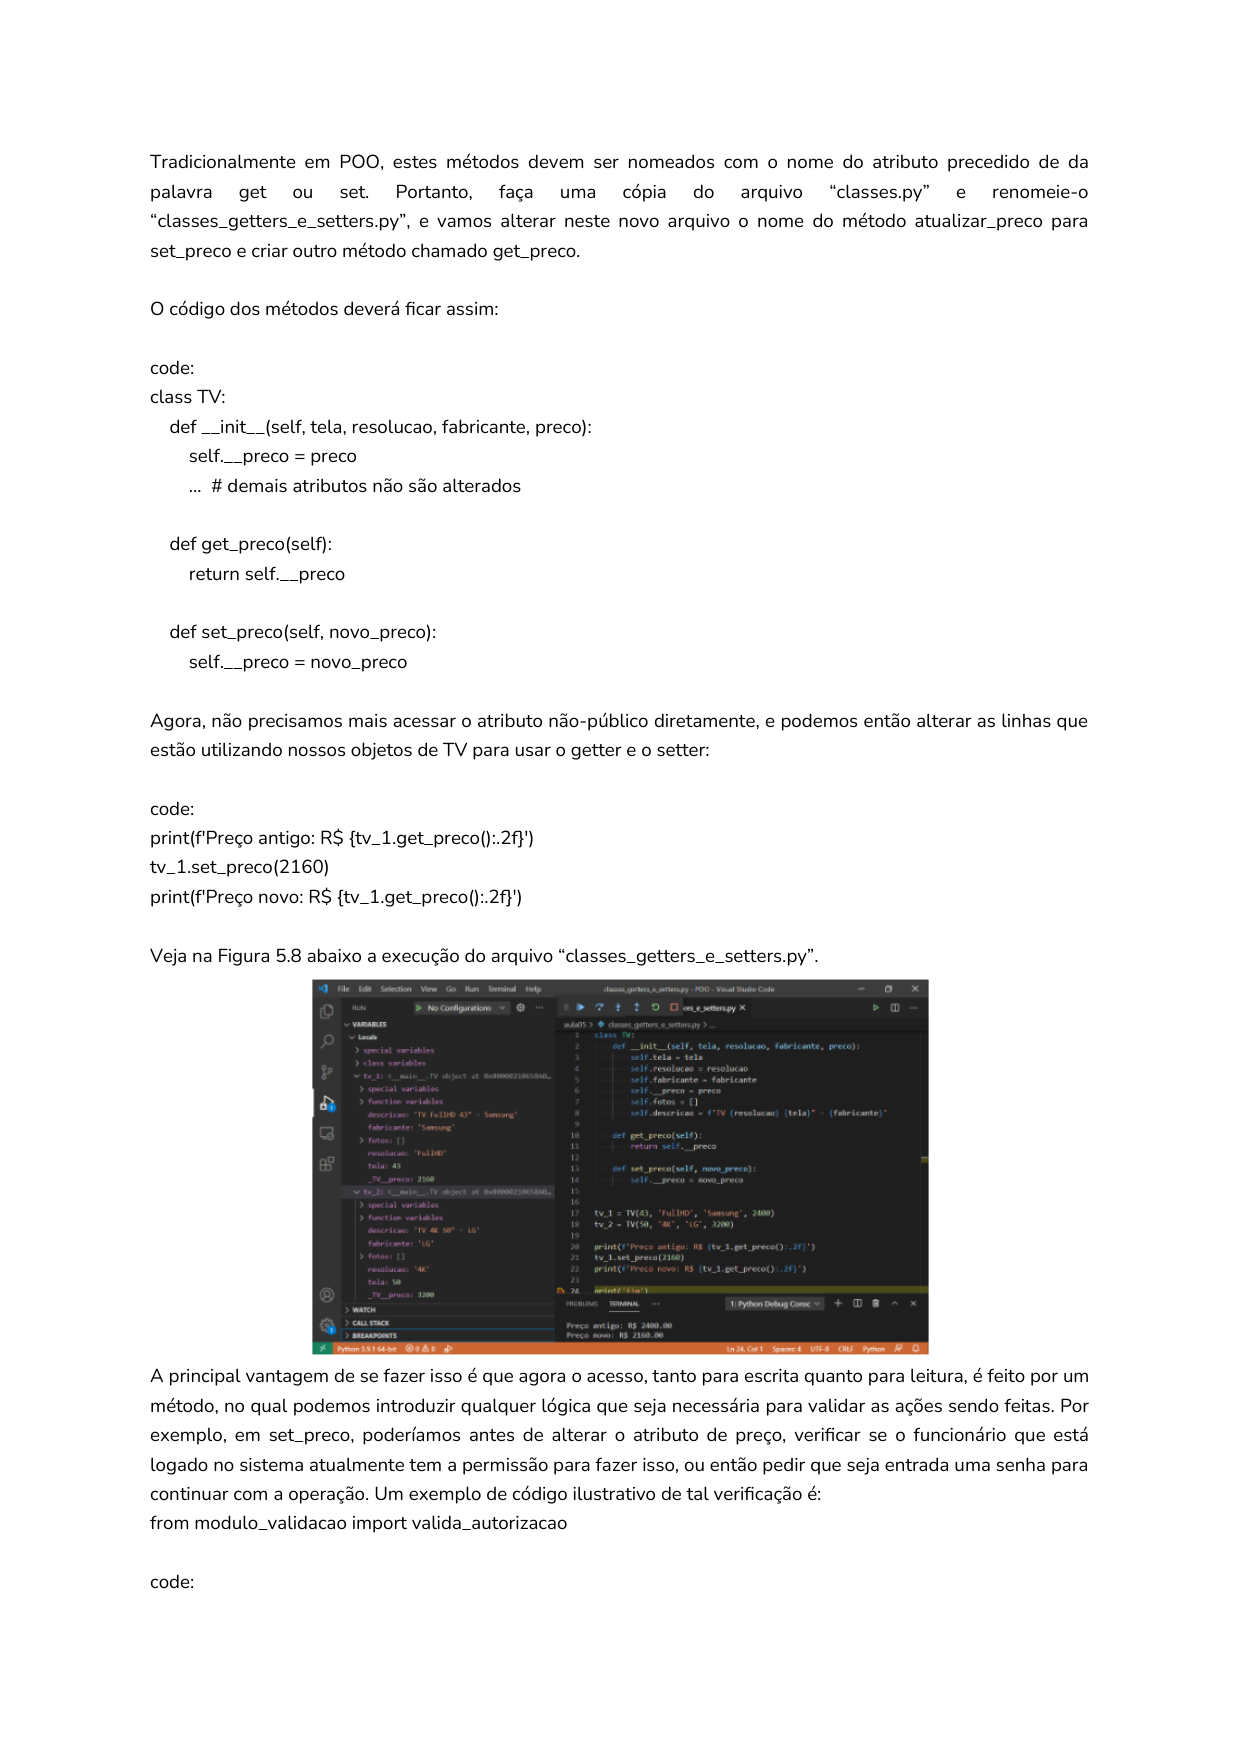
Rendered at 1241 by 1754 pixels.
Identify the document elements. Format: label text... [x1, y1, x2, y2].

text Agora, não precisamos mais acessar o atributo não-público diretamente, e podemos então alterar as linhas que estão utilizando nossos objetos de TV para usar o getter e o setter: [150, 708, 1090, 763]
text self.__preco = novo_preco [150, 649, 1090, 675]
text from modulo_validacao import valida_autorizacao [150, 1511, 1090, 1536]
text self.__preco = preco [150, 444, 1090, 469]
text tv_1.set_preco(2160) [150, 855, 1090, 881]
text O código dos métodos deverá ficar assim: [150, 297, 1090, 322]
text def set_preco(self, novo_preco): [150, 620, 1090, 646]
text code: [150, 356, 1090, 381]
picture [307, 972, 933, 1361]
text def get_preco(self): [150, 532, 1090, 557]
text code: [150, 1569, 1090, 1595]
text code: [150, 796, 1090, 822]
text print(f'Preço antigo: R$ {tv_1.get_preco():.2f}') [150, 826, 1090, 851]
text Veja na Figura 5.8 abaixo a execução do arquivo “classes_getters_e_setters.py”. [150, 943, 1090, 969]
text class TV: [150, 385, 1090, 411]
text print(f'Preço novo: R$ {tv_1.get_preco():.2f}') [150, 884, 1090, 910]
text Tradicionalmente em POO, estes métodos devem ser nomeados com o nome do atributo precedido de da palavra get ou set. Portanto, faça uma cópia do arquivo “classes.py” e renomeie-o “classes_getters_e_setters.py”, e vamos alterar neste novo arquivo o nome do método atualizar_preco para set_preco e criar outro método chamado get_preco. [150, 150, 1090, 264]
text A principal vantagem de se fazer isso é que agora o acesso, tanto para escrita quanto para leitura, é feito por um método, no qual podemos introduzir qualquer lógica que seja necessária para validar as ações sendo feitas. Por exemplo, em set_preco, poderíamos antes de alterar o atributo de preço, verificar se o funcionário que está logado no sistema atualmente tem a permissão para fazer isso, ou então pedir que seja entrada uma senha para continuar com a operação. Um exemplo de código ilustrativo de tal verificação é: [150, 1364, 1090, 1507]
text def __init__(self, tela, resolucao, fabricante, preco): [150, 414, 1090, 440]
text ... # demais atributos não são alterados [150, 473, 1090, 499]
text return self.__preco [150, 561, 1090, 587]
